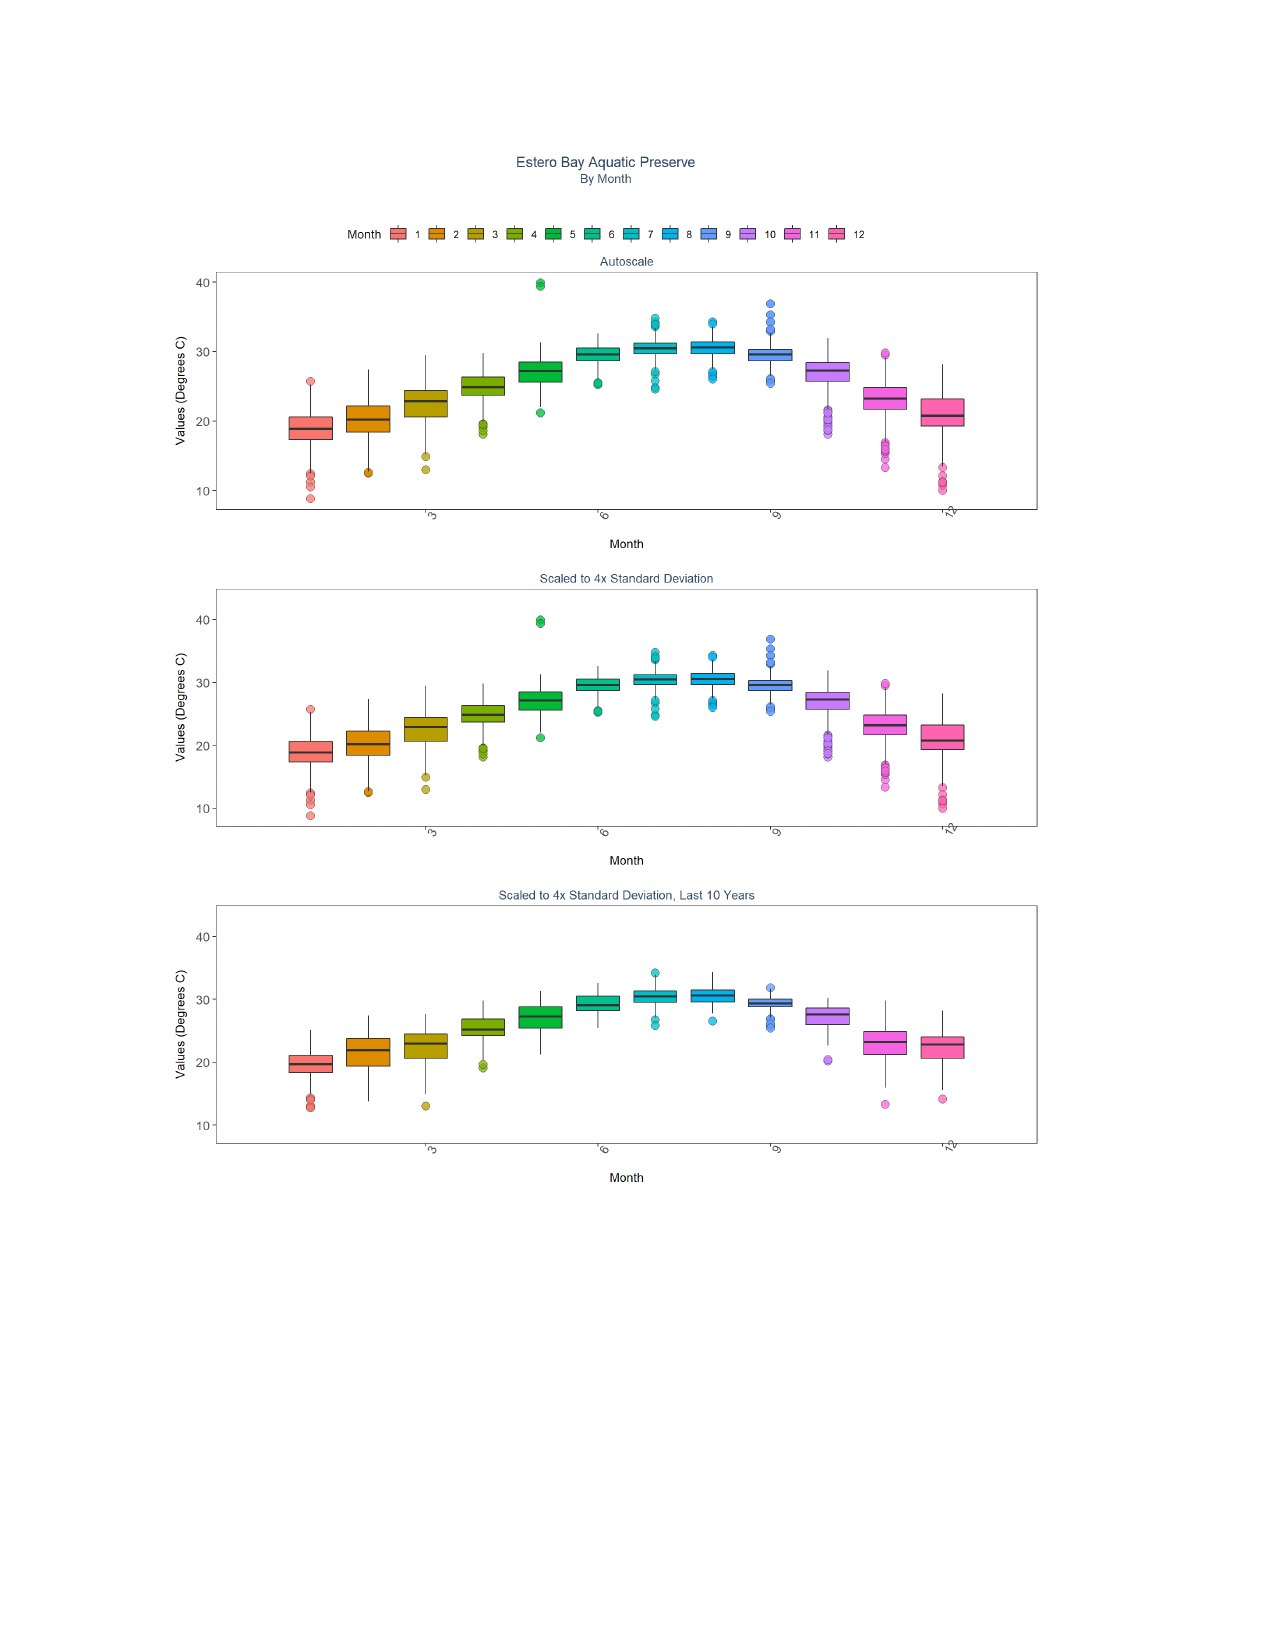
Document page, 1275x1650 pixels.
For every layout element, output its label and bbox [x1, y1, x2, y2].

picture [168, 150, 1044, 1200]
